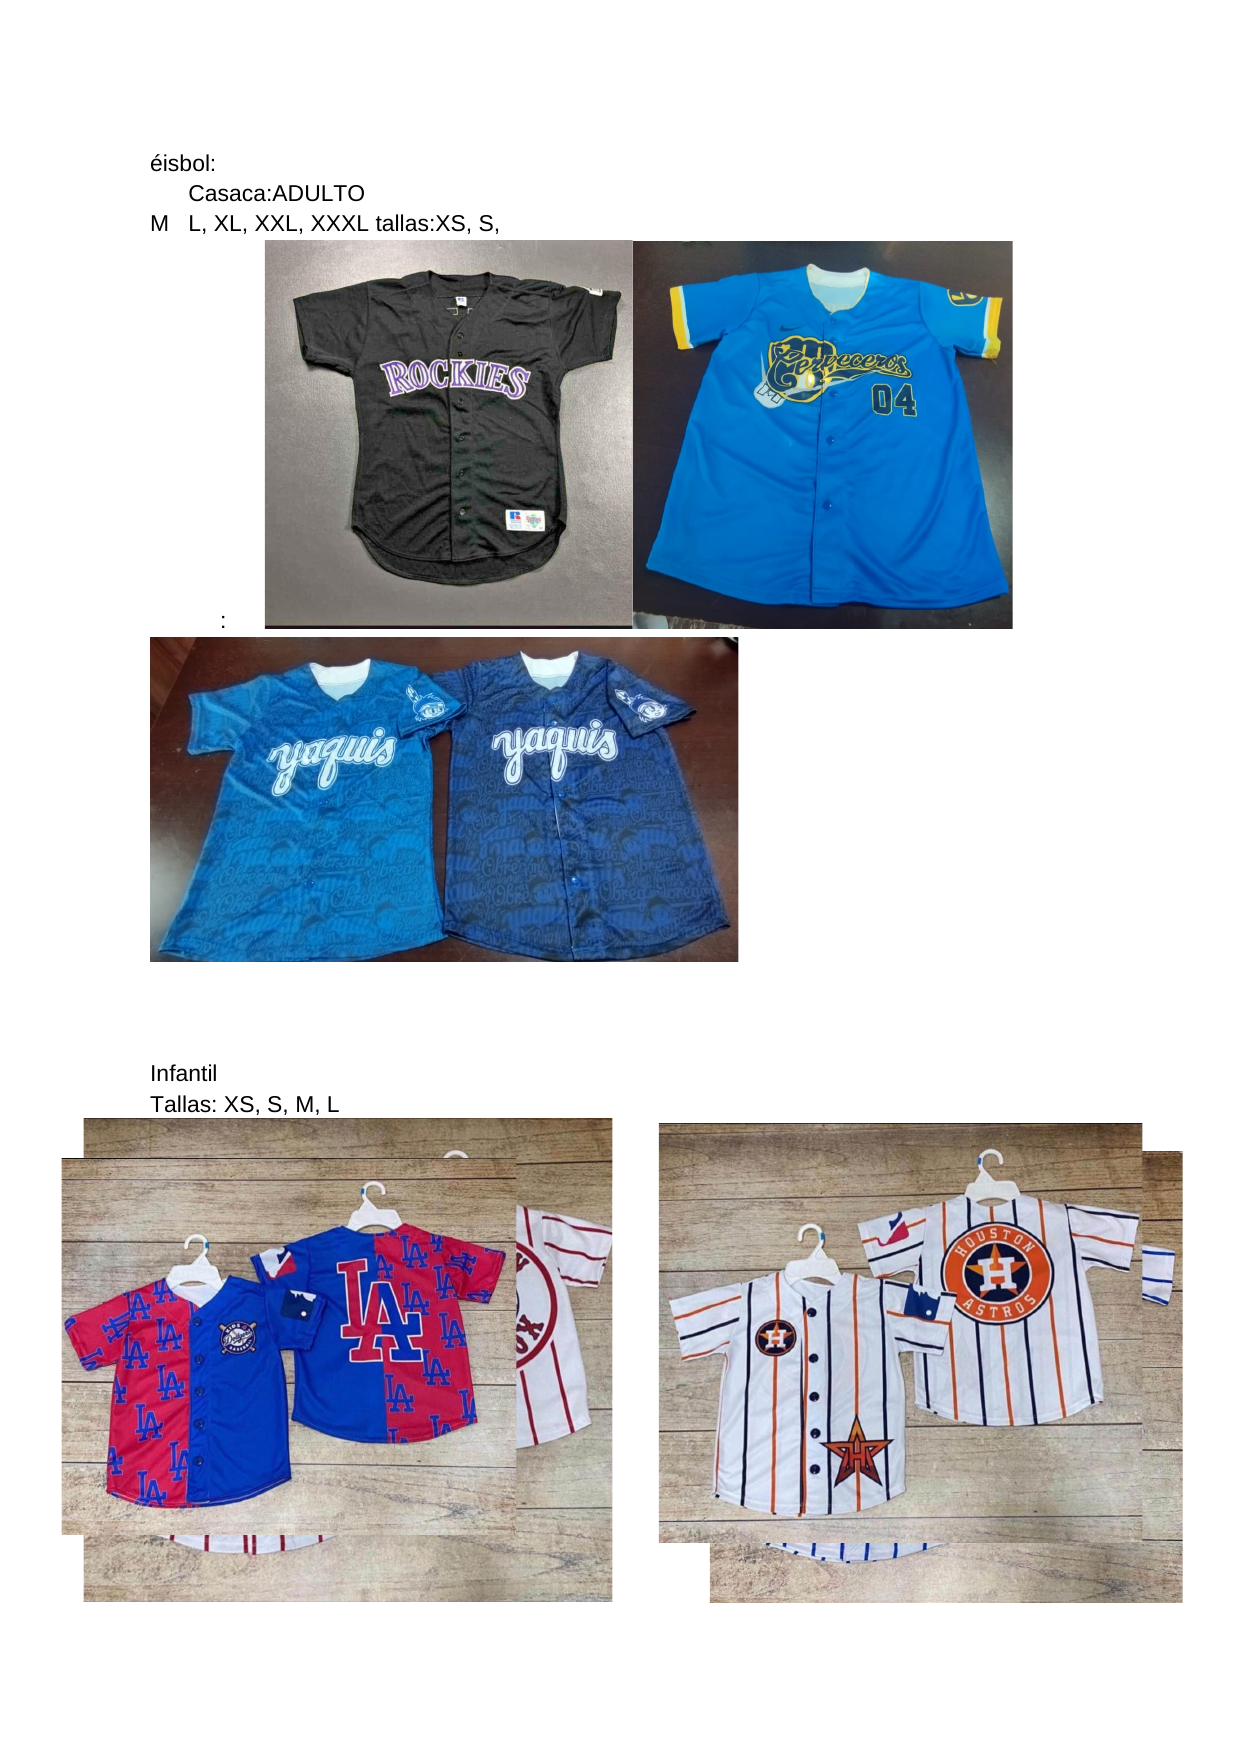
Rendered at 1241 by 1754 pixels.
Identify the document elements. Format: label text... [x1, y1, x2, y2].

text M L, XL, XXL, XXXL tallas:XS, S, [150, 210, 1090, 237]
picture [264, 240, 1013, 629]
text éisbol: [150, 150, 1090, 176]
text Tallas: XS, S, M, L [150, 1091, 1090, 1117]
text Casaca:ADULTO [150, 180, 1090, 207]
picture [150, 637, 739, 962]
picture [61, 1118, 613, 1602]
picture [658, 1123, 1183, 1603]
text Infantil [150, 1060, 1090, 1087]
